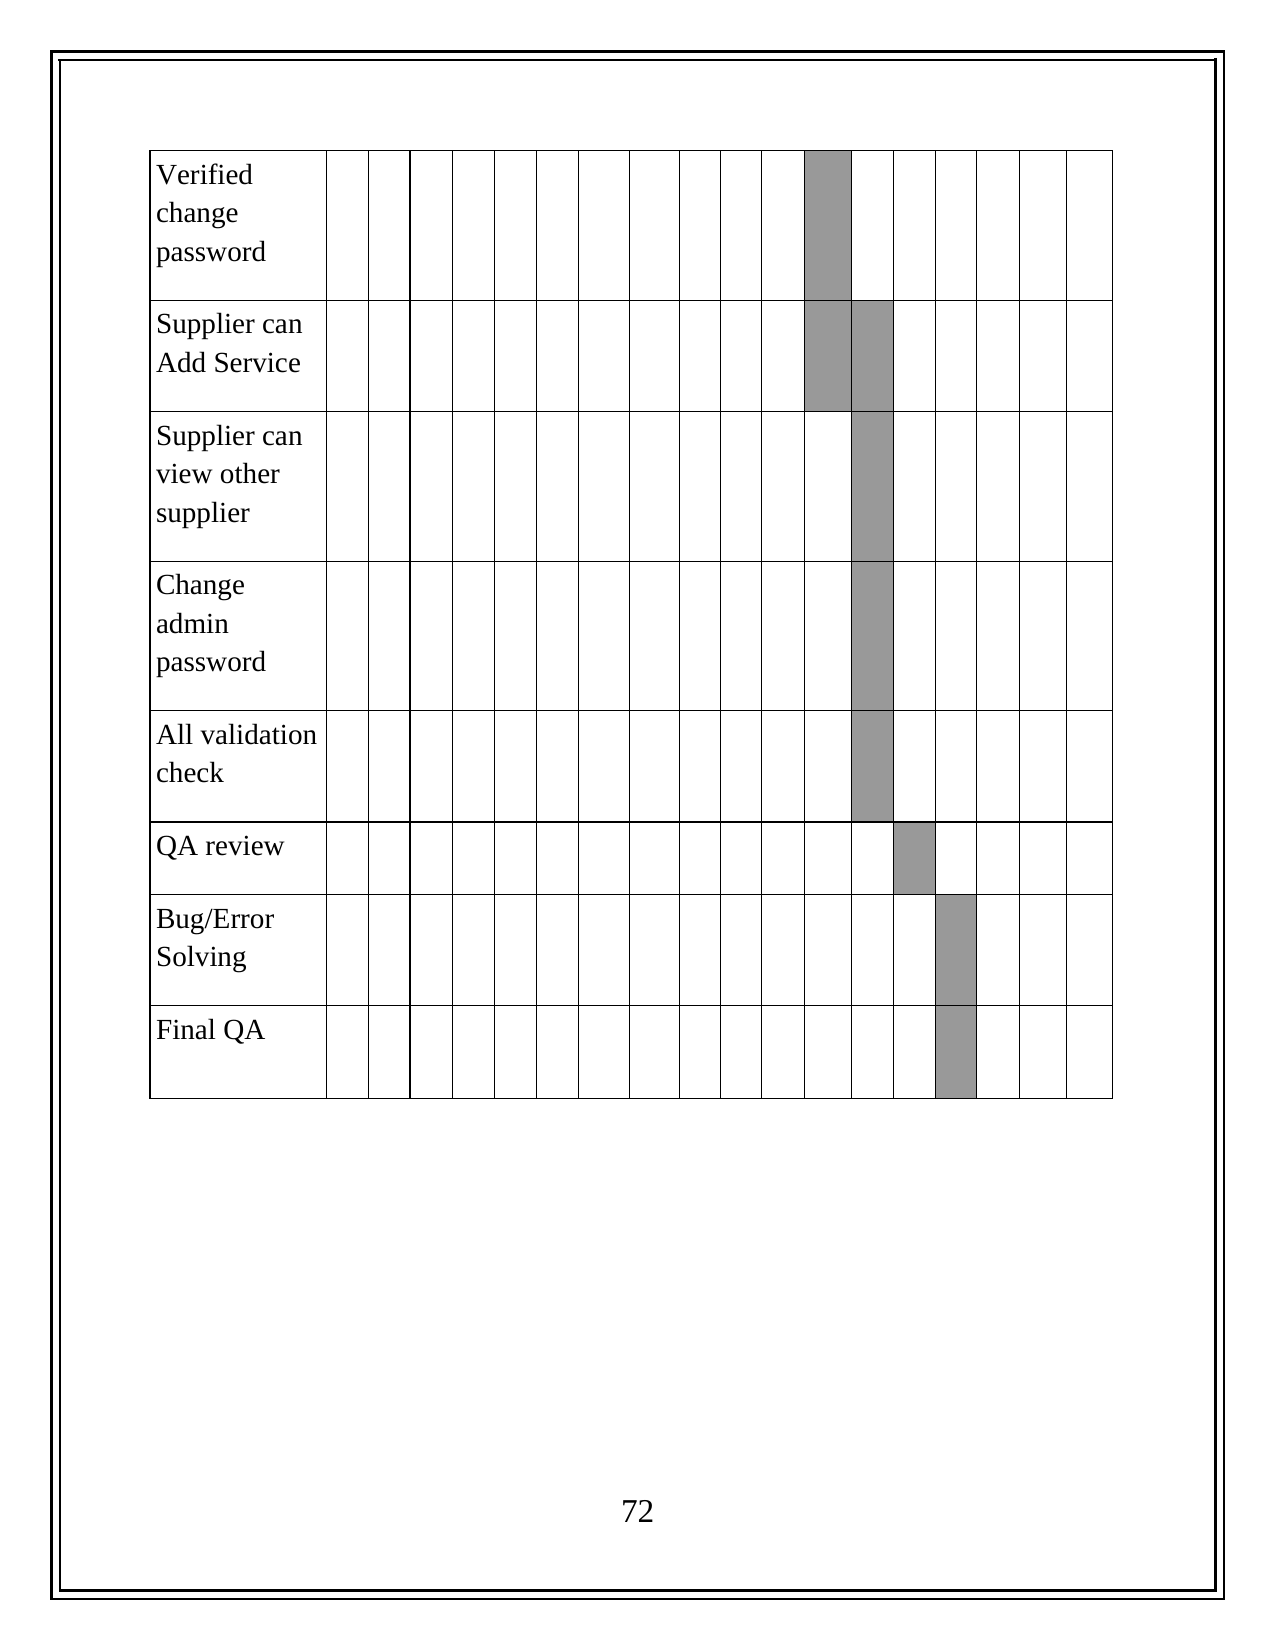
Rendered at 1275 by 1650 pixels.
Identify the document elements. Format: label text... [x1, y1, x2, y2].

table_cell [411, 301, 452, 411]
table_cell [894, 1006, 935, 1098]
table_cell [495, 562, 536, 710]
table_cell [537, 895, 578, 1005]
table_cell [680, 301, 720, 411]
table_cell [680, 562, 720, 710]
table_cell [977, 711, 1019, 821]
table_cell [579, 562, 629, 710]
table_cell [369, 151, 409, 300]
table_cell [977, 301, 1019, 411]
table_cell [537, 151, 578, 300]
table_cell All validation check [151, 711, 326, 821]
table_cell [721, 1006, 761, 1098]
table_cell [1067, 562, 1112, 710]
table_cell [721, 412, 761, 561]
table_cell [721, 151, 761, 300]
table_cell [894, 151, 935, 300]
table_cell [1067, 151, 1112, 300]
table_cell [1020, 823, 1066, 894]
table_cell [1067, 1006, 1112, 1098]
table_cell [762, 711, 804, 821]
table_cell [977, 412, 1019, 561]
table_cell [369, 711, 409, 821]
table_cell [630, 562, 679, 710]
table_cell [453, 562, 494, 710]
table_cell [805, 711, 851, 821]
table_cell [579, 301, 629, 411]
table_cell [721, 562, 761, 710]
table_cell [495, 895, 536, 1005]
table_cell [579, 151, 629, 300]
table_cell [327, 895, 368, 1005]
table_cell [453, 412, 494, 561]
table_cell [630, 1006, 679, 1098]
table_cell [1020, 301, 1066, 411]
table_cell [721, 823, 761, 894]
table_cell [977, 151, 1019, 300]
table_cell [327, 562, 368, 710]
table_cell [630, 823, 679, 894]
table_cell [977, 1006, 1019, 1098]
table_cell [721, 301, 761, 411]
table_cell [852, 823, 893, 894]
table_cell [1020, 562, 1066, 710]
table_cell [411, 823, 452, 894]
table_cell [537, 711, 578, 821]
table_cell [1020, 412, 1066, 561]
table_cell [411, 1006, 452, 1098]
table_cell [537, 301, 578, 411]
table_cell [680, 151, 720, 300]
table_cell [936, 711, 976, 821]
table_cell [369, 1006, 409, 1098]
table_cell [680, 823, 720, 894]
table_cell [495, 1006, 536, 1098]
table_cell [411, 412, 452, 561]
table_cell [1067, 711, 1112, 821]
table_cell [680, 895, 720, 1005]
table_cell [936, 151, 976, 300]
table_cell [762, 895, 804, 1005]
table_cell [537, 1006, 578, 1098]
table_cell [894, 562, 935, 710]
table_cell [894, 823, 935, 894]
table_cell [630, 412, 679, 561]
table_cell [1067, 823, 1112, 894]
table_cell [936, 412, 976, 561]
table_cell [369, 823, 409, 894]
table_cell [579, 895, 629, 1005]
table_cell [327, 412, 368, 561]
table_cell [894, 895, 935, 1005]
table_cell [805, 562, 851, 710]
table_cell [762, 412, 804, 561]
table_cell [805, 823, 851, 894]
table_cell [762, 301, 804, 411]
table_cell [579, 823, 629, 894]
table_cell [805, 895, 851, 1005]
table_cell [537, 562, 578, 710]
table_cell Final QA [151, 1006, 326, 1098]
table_cell [852, 301, 893, 411]
table_cell [369, 895, 409, 1005]
table_cell [453, 301, 494, 411]
table_cell [805, 1006, 851, 1098]
table_cell [680, 711, 720, 821]
table_cell [327, 151, 368, 300]
table_cell [977, 823, 1019, 894]
table_cell [762, 1006, 804, 1098]
table_cell [369, 562, 409, 710]
table_cell [1020, 1006, 1066, 1098]
table_cell [630, 301, 679, 411]
table_cell [495, 412, 536, 561]
table_cell [977, 562, 1019, 710]
table_cell Supplier can Add Service [151, 301, 326, 411]
table_cell [327, 1006, 368, 1098]
table_cell [630, 151, 679, 300]
table_cell [1020, 895, 1066, 1005]
table_cell [805, 412, 851, 561]
table_cell [894, 711, 935, 821]
table_cell [762, 151, 804, 300]
table_cell [936, 301, 976, 411]
table_cell [369, 301, 409, 411]
table_cell [852, 151, 893, 300]
table_cell [495, 711, 536, 821]
table_cell [762, 562, 804, 710]
table_cell [852, 895, 893, 1005]
table_cell [537, 412, 578, 561]
table_cell [579, 711, 629, 821]
table_cell [411, 562, 452, 710]
table_cell [852, 1006, 893, 1098]
table_cell [1067, 301, 1112, 411]
table_cell [936, 895, 976, 1005]
table_cell [1020, 151, 1066, 300]
table_cell Bug/Error Solving [151, 895, 326, 1005]
table_cell [453, 823, 494, 894]
table_cell [1067, 412, 1112, 561]
table_cell [453, 151, 494, 300]
table_cell [630, 711, 679, 821]
table_cell Change admin password [151, 562, 326, 710]
table_cell Supplier can view other supplier [151, 412, 326, 561]
table_cell [411, 711, 452, 821]
table_cell [579, 412, 629, 561]
table_cell [495, 823, 536, 894]
table_cell [579, 1006, 629, 1098]
table_cell [852, 412, 893, 561]
table_cell [537, 823, 578, 894]
table_cell [411, 151, 452, 300]
table_cell [721, 711, 761, 821]
table_cell [327, 711, 368, 821]
table_cell [369, 412, 409, 561]
table_cell [977, 895, 1019, 1005]
table_cell [852, 711, 893, 821]
table_cell [936, 1006, 976, 1098]
table_cell [327, 823, 368, 894]
table_cell [453, 895, 494, 1005]
table_cell [495, 151, 536, 300]
table_cell [453, 711, 494, 821]
table_cell [894, 301, 935, 411]
table_cell [680, 412, 720, 561]
table_cell [1067, 895, 1112, 1005]
table_cell [411, 895, 452, 1005]
table_cell [721, 895, 761, 1005]
table_cell [630, 895, 679, 1005]
table_cell [805, 151, 851, 300]
table_cell [852, 562, 893, 710]
table_cell QA review [151, 823, 326, 894]
table_cell [805, 301, 851, 411]
table_cell [495, 301, 536, 411]
table_cell [1020, 711, 1066, 821]
table_cell [327, 301, 368, 411]
table_cell [936, 562, 976, 710]
table_cell [680, 1006, 720, 1098]
table_cell [936, 823, 976, 894]
table_cell [762, 823, 804, 894]
table_cell Verified change password [151, 151, 326, 300]
table_cell [453, 1006, 494, 1098]
table_cell [894, 412, 935, 561]
